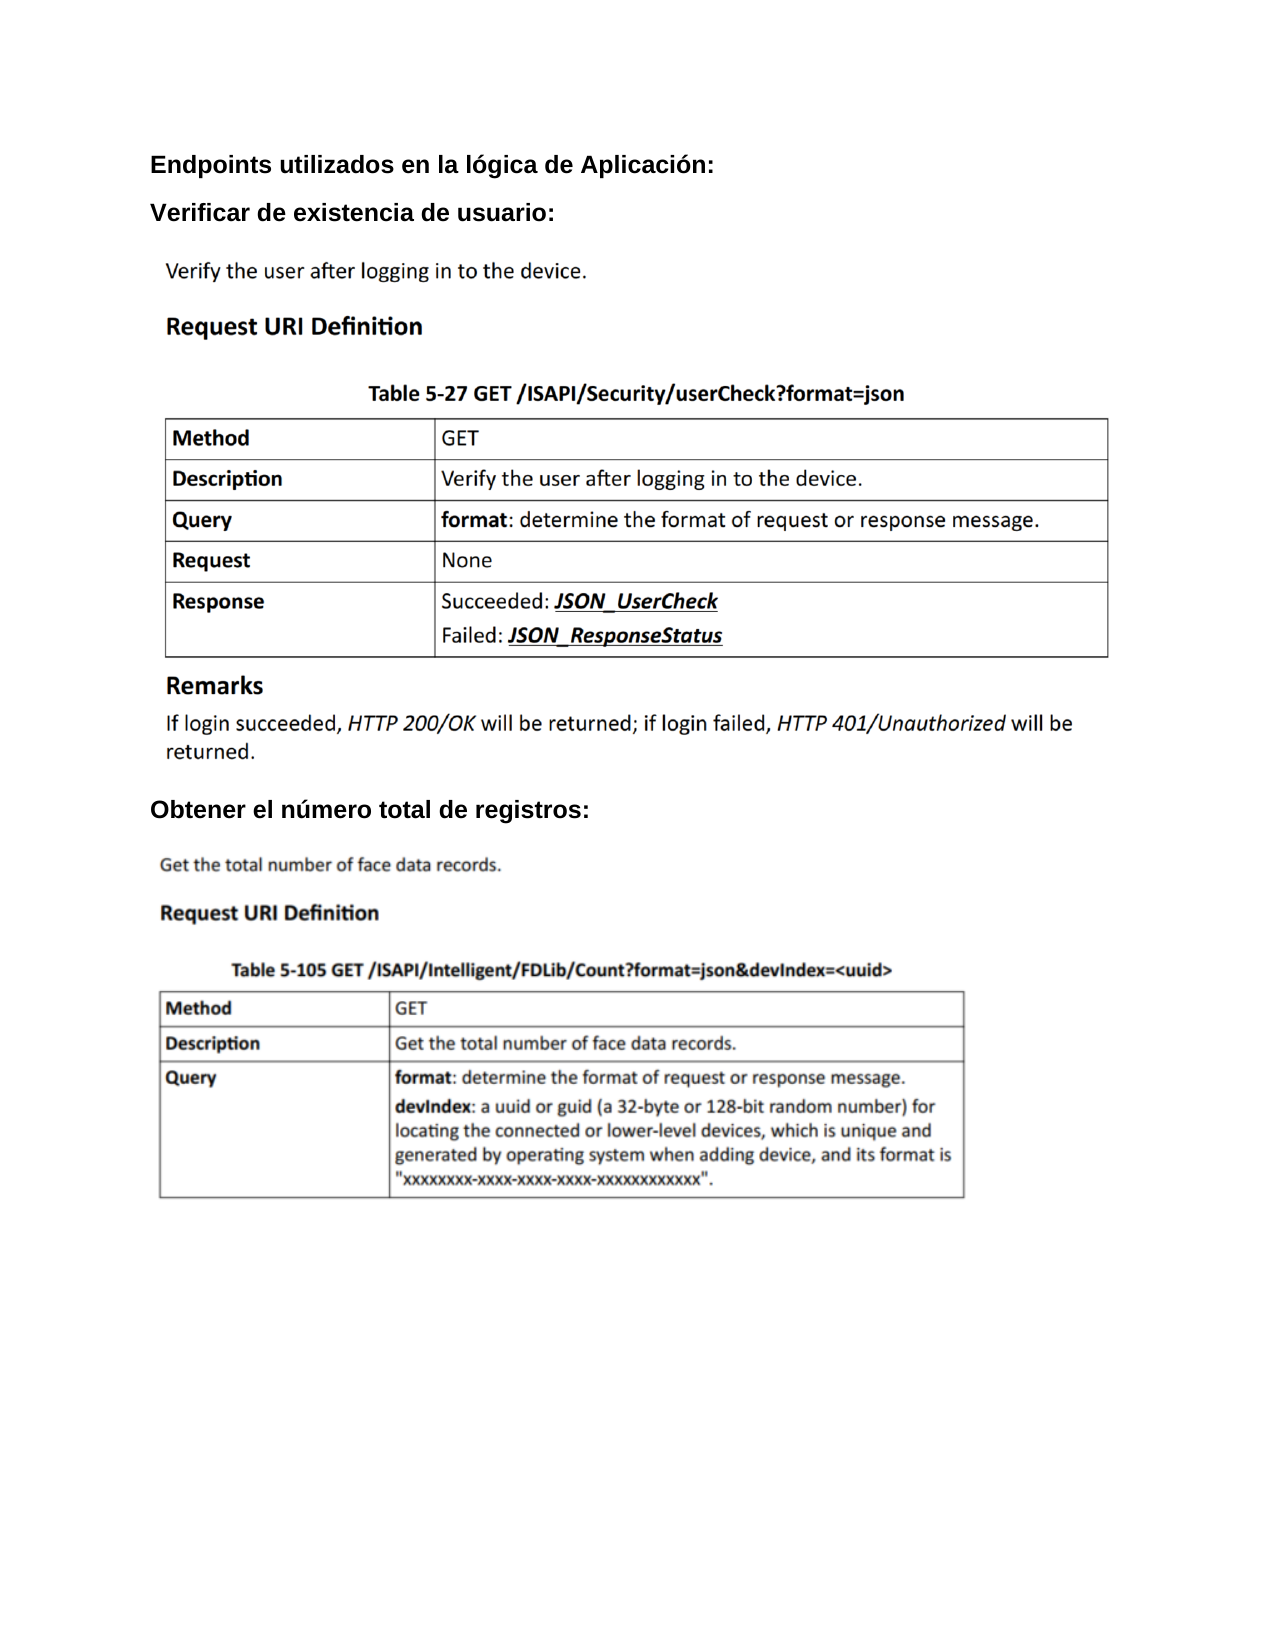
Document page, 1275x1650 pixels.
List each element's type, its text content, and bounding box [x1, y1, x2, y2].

text Verificar de existencia de usuario: [150, 198, 1125, 226]
picture [150, 842, 987, 1247]
text Obtener el número total de registros: [150, 795, 1125, 824]
picture [150, 245, 1125, 776]
text Endpoints utilizados en la lógica de Aplicación: [150, 150, 1125, 179]
